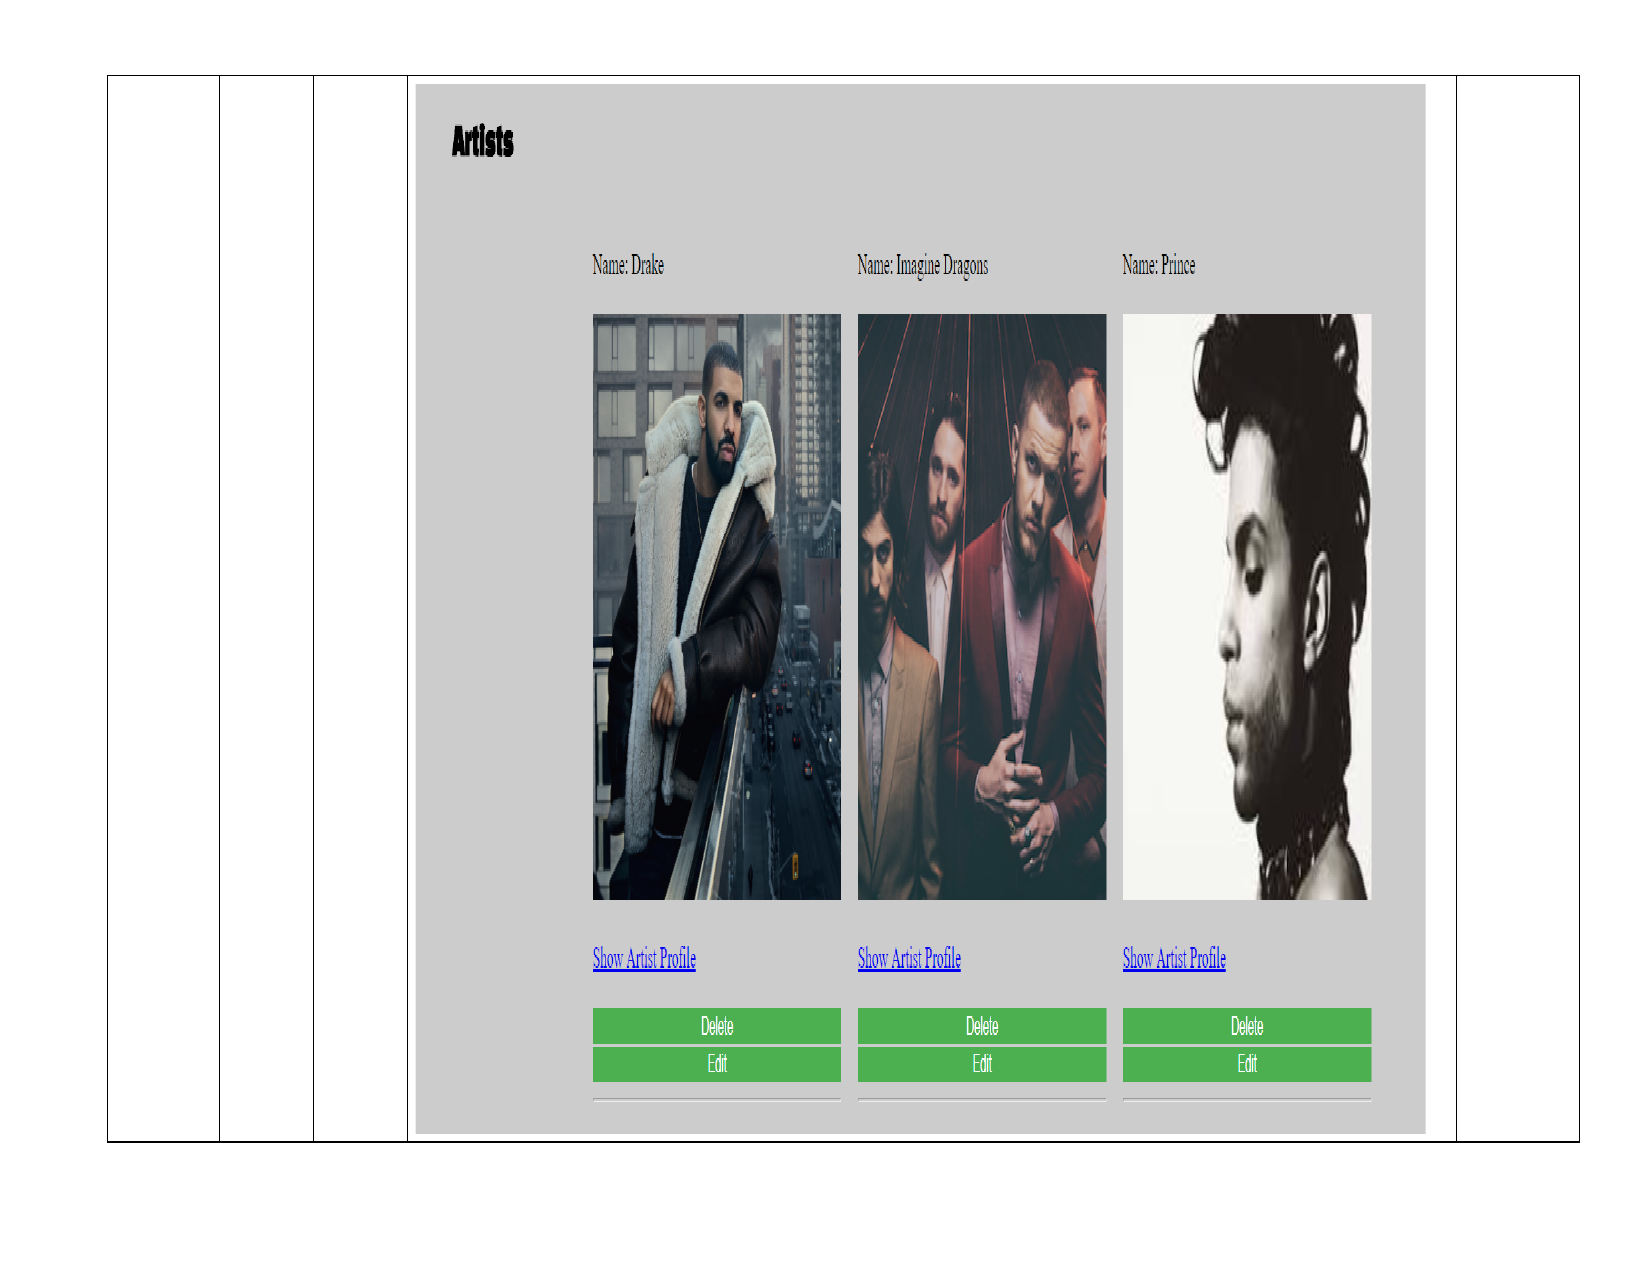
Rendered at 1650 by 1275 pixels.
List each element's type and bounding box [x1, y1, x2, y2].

table_cell [408, 76, 1456, 1141]
table_cell [108, 76, 219, 1141]
picture [415, 84, 1426, 1134]
table_cell [314, 76, 407, 1141]
table_cell [220, 76, 313, 1141]
table_cell [1457, 76, 1579, 1141]
